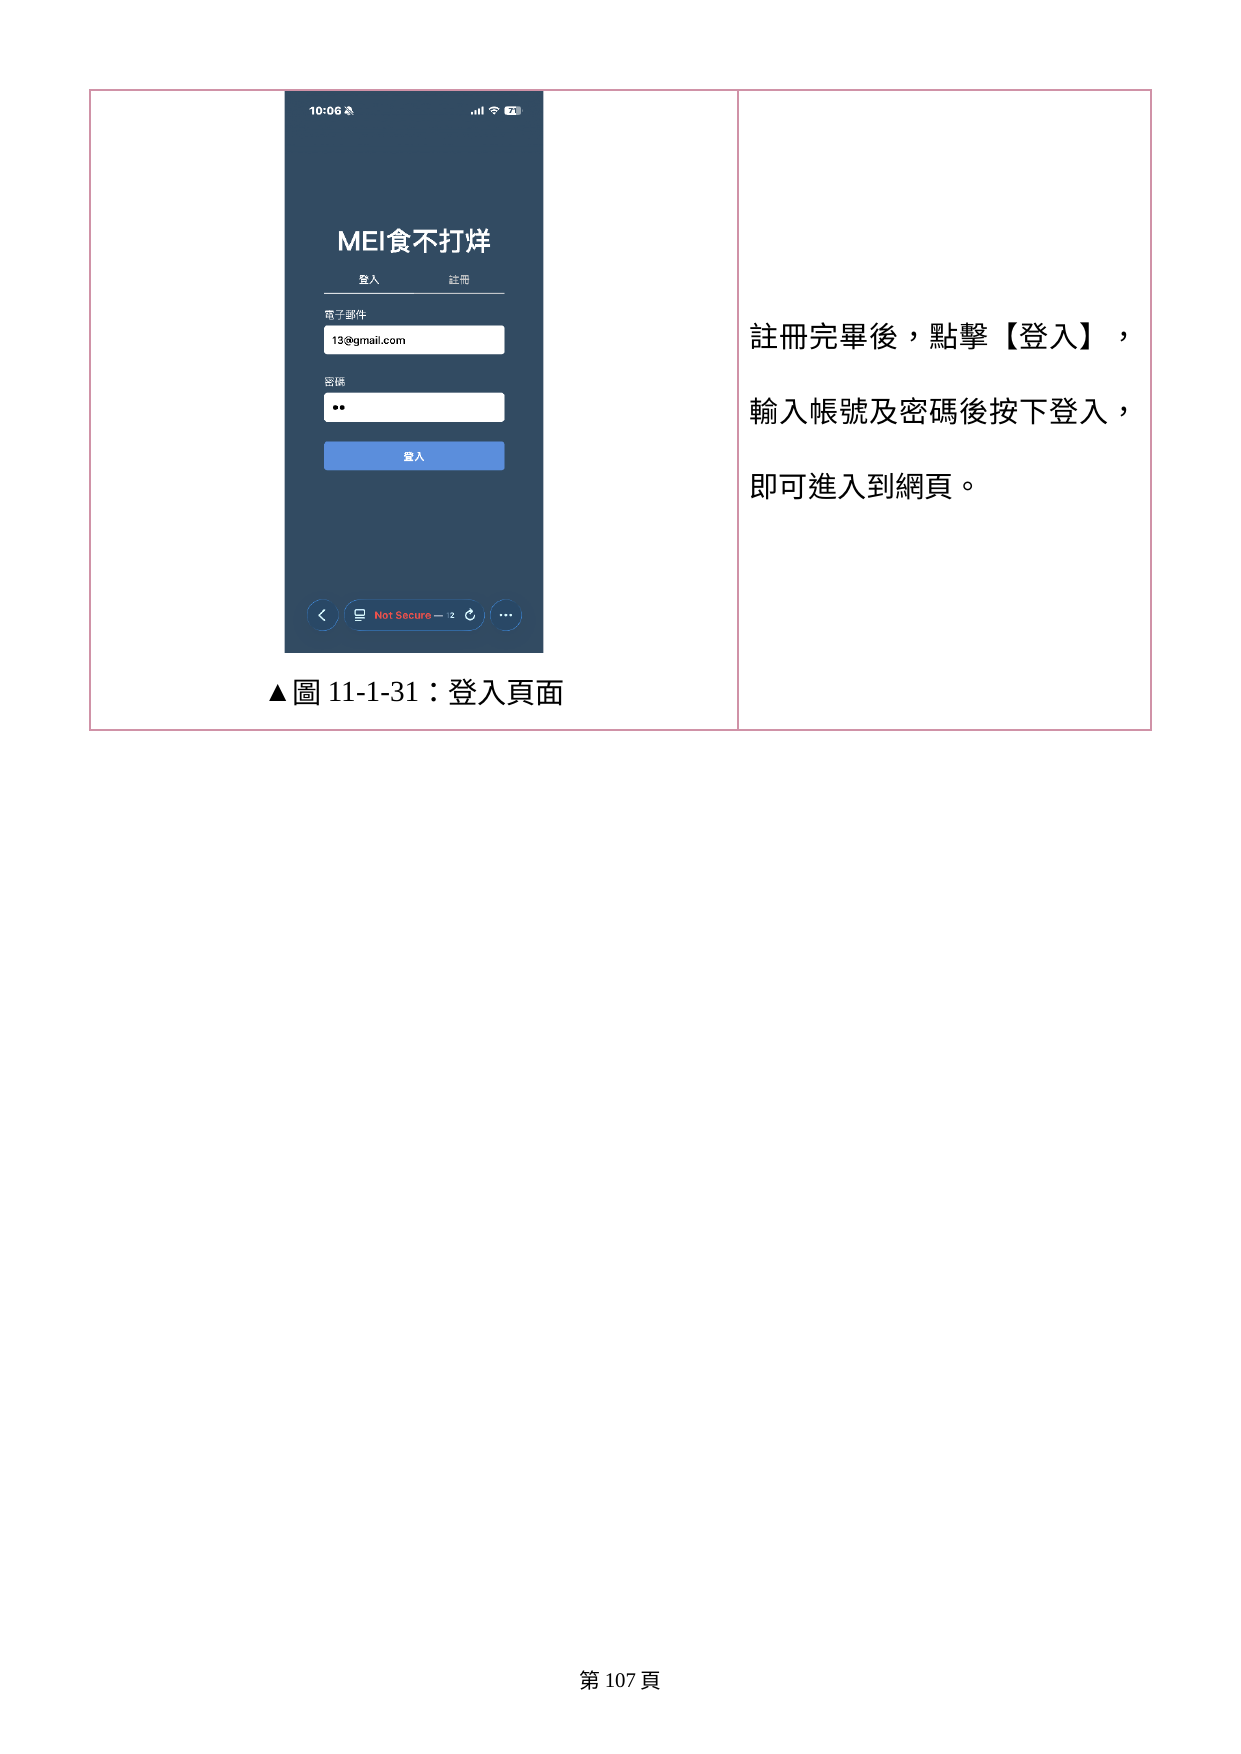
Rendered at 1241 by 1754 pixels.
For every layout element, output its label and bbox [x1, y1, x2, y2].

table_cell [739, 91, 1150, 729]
picture [284, 91, 544, 653]
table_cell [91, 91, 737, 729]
